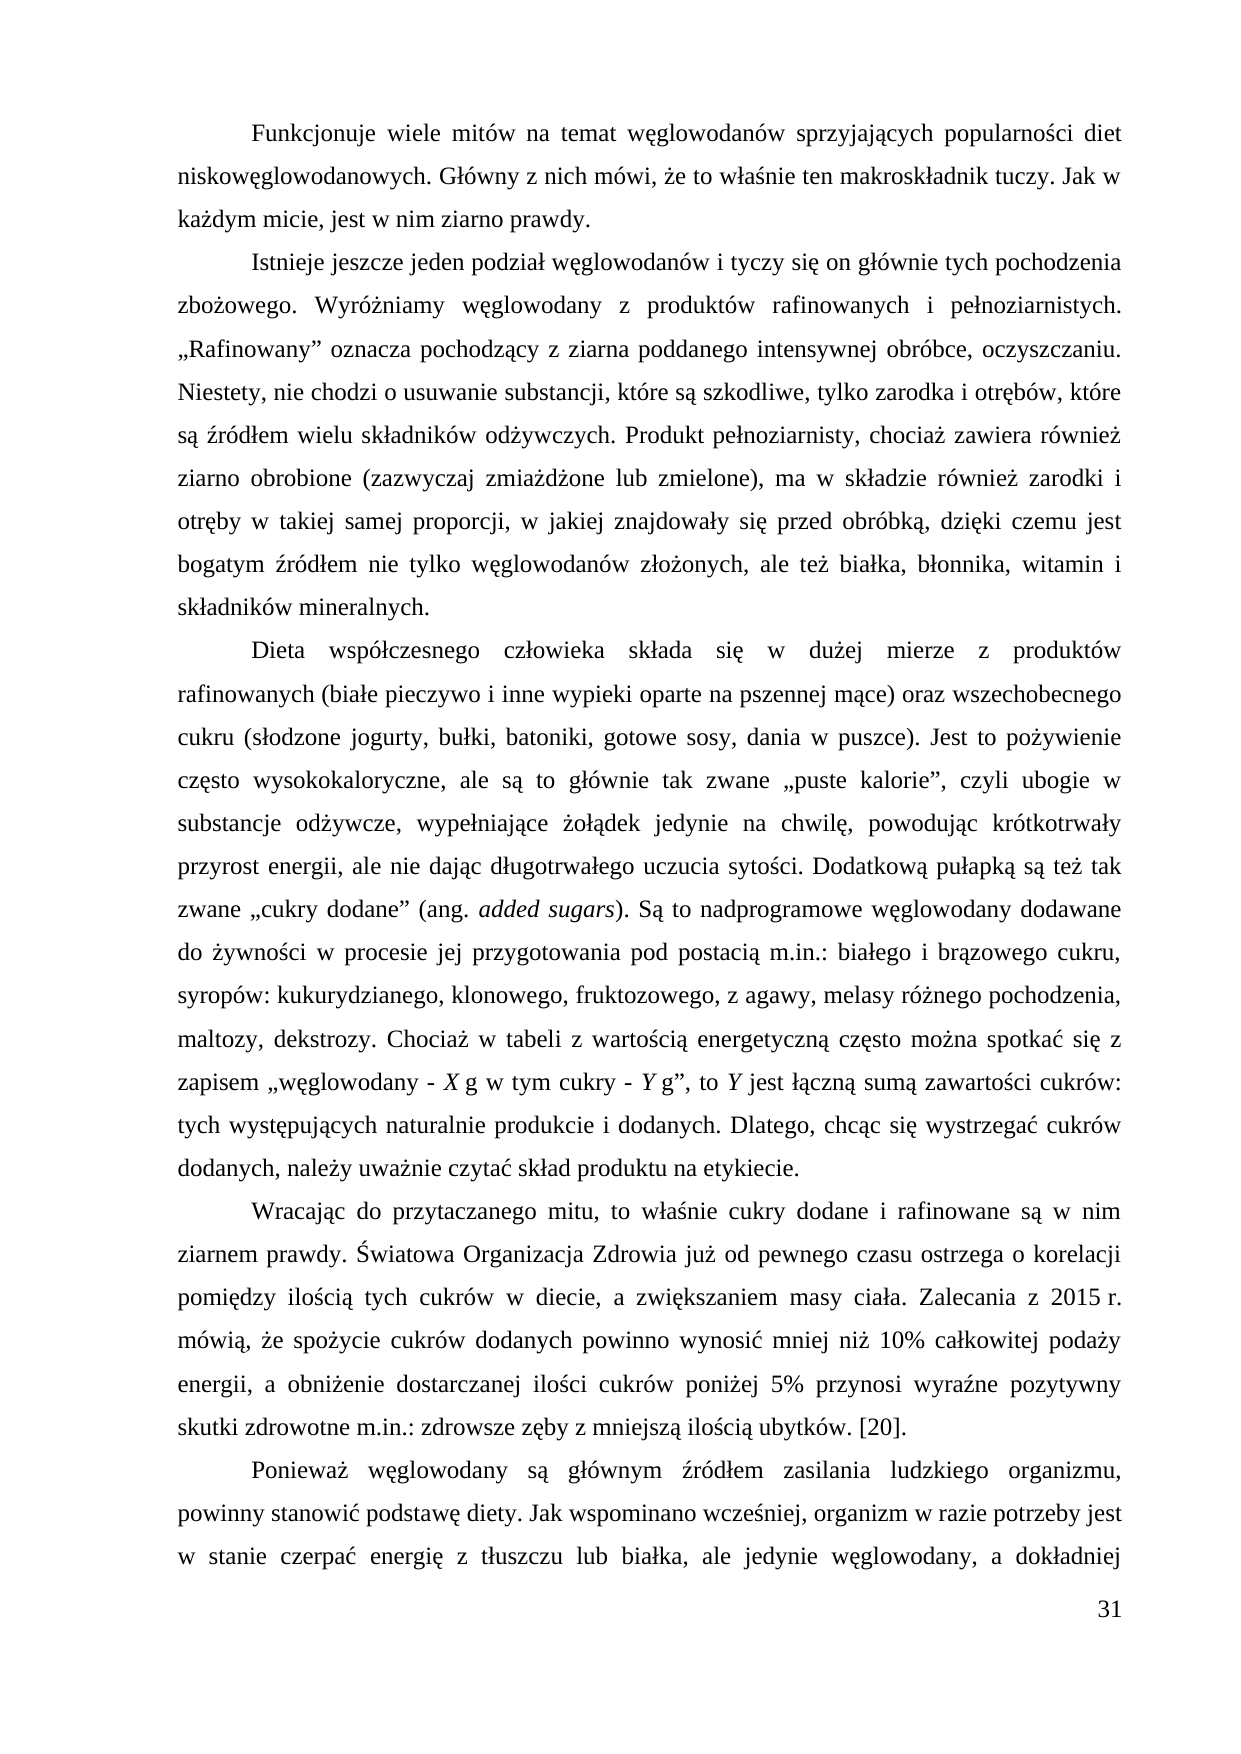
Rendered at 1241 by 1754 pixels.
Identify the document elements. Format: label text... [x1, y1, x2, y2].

text Wracając do przytaczanego mitu, to właśnie cukry dodane i rafinowane są w nim ziarnem prawdy. Światowa Organizacja Zdrowia już od pewnego czasu ostrzega o korelacji pomiędzy ilością tych cukrów w diecie, a zwiększaniem masy ciała. Zalecania z 2015 r. mówią, że spożycie cukrów dodanych powinno wynosić mniej niż 10% całkowitej podaży energii, a obniżenie dostarczanej ilości cukrów poniżej 5% przynosi wyraźne pozytywny skutki zdrowotne m.in.: zdrowsze zęby z mniejszą ilością ubytków. [20]. [177, 1196, 1122, 1441]
text dekstrozy. ą Dlatego, chcąc cukrów dodanych,. [177, 636, 1122, 1182]
text ,22 [177, 1455, 1122, 1570]
